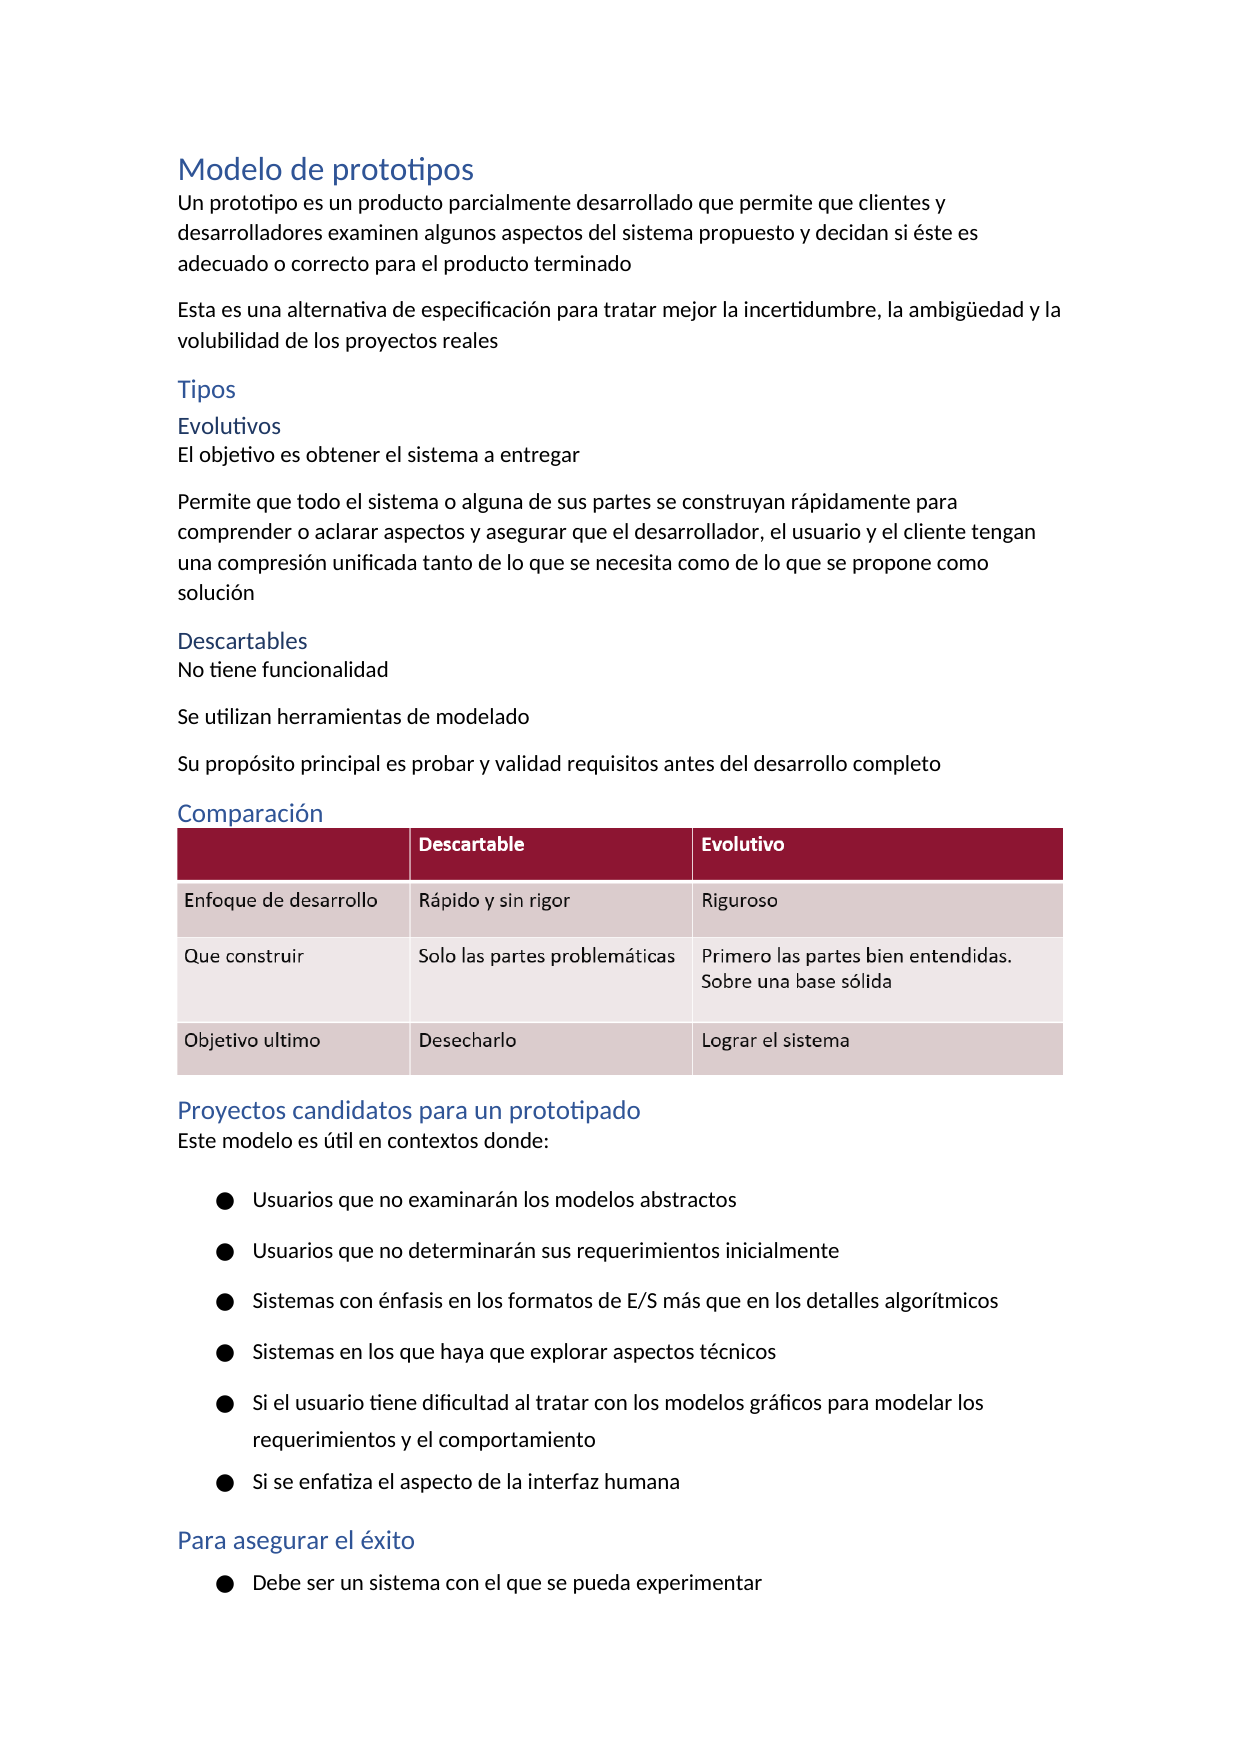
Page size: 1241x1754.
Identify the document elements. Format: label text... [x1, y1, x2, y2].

subtitle Tipos [177, 373, 1063, 406]
list Sistemas con énfasis en los formatos de E/S más que en los detalles algorítmicos [215, 1275, 1063, 1322]
list Usuarios que no determinarán sus requerimientos inicialmente [215, 1224, 1063, 1271]
subtitle Comparación [177, 796, 1063, 828]
list Si el usuario tiene dificultad al tratar con los modelos gráficos para modelar los requerimientos y el comportamiento [215, 1376, 1063, 1453]
list Usuarios que no examinarán los modelos abstractos [215, 1173, 1063, 1220]
text El objetivo es obtener el sistema a entregar [177, 440, 1063, 468]
list Sistemas en los que haya que explorar aspectos técnicos [215, 1326, 1063, 1372]
picture [177, 828, 1063, 1075]
subtitle Modelo de prototipos [177, 148, 1063, 188]
subtitle Descartables [177, 625, 1063, 655]
list Si se enfatiza el aspecto de la interfaz humana [215, 1456, 1063, 1503]
text Esta es una alternativa de especificación para tratar mejor la incertidumbre, la ambigüedad y la volubilidad de los proyectos reales [177, 296, 1063, 354]
text Permite que todo el sistema o alguna de sus partes se construyan rápidamente para comprender o aclarar aspectos y asegurar que el desarrollador, el usuario y el cliente tengan una compresión unificada tanto de lo que se necesita como de lo que se propone como solución [177, 487, 1063, 606]
text Un prototipo es un producto parcialmente desarrollado que permite que clientes y desarrolladores examinen algunos aspectos del sistema propuesto y decidan si éste es adecuado o correcto para el producto terminado [177, 188, 1063, 277]
list Debe ser un sistema con el que se pueda experimentar [215, 1556, 1063, 1603]
text Este modelo es útil en contextos donde: [177, 1126, 1063, 1154]
text Se utilizan herramientas de modelado [177, 702, 1063, 730]
subtitle Evolutivos [177, 410, 1063, 440]
text No tiene funcionalidad [177, 655, 1063, 683]
subtitle Proyectos candidatos para un prototipado [177, 1093, 1063, 1126]
text Su propósito principal es probar y validad requisitos antes del desarrollo completo [177, 749, 1063, 777]
subtitle Para asegurar el éxito [177, 1523, 1063, 1556]
